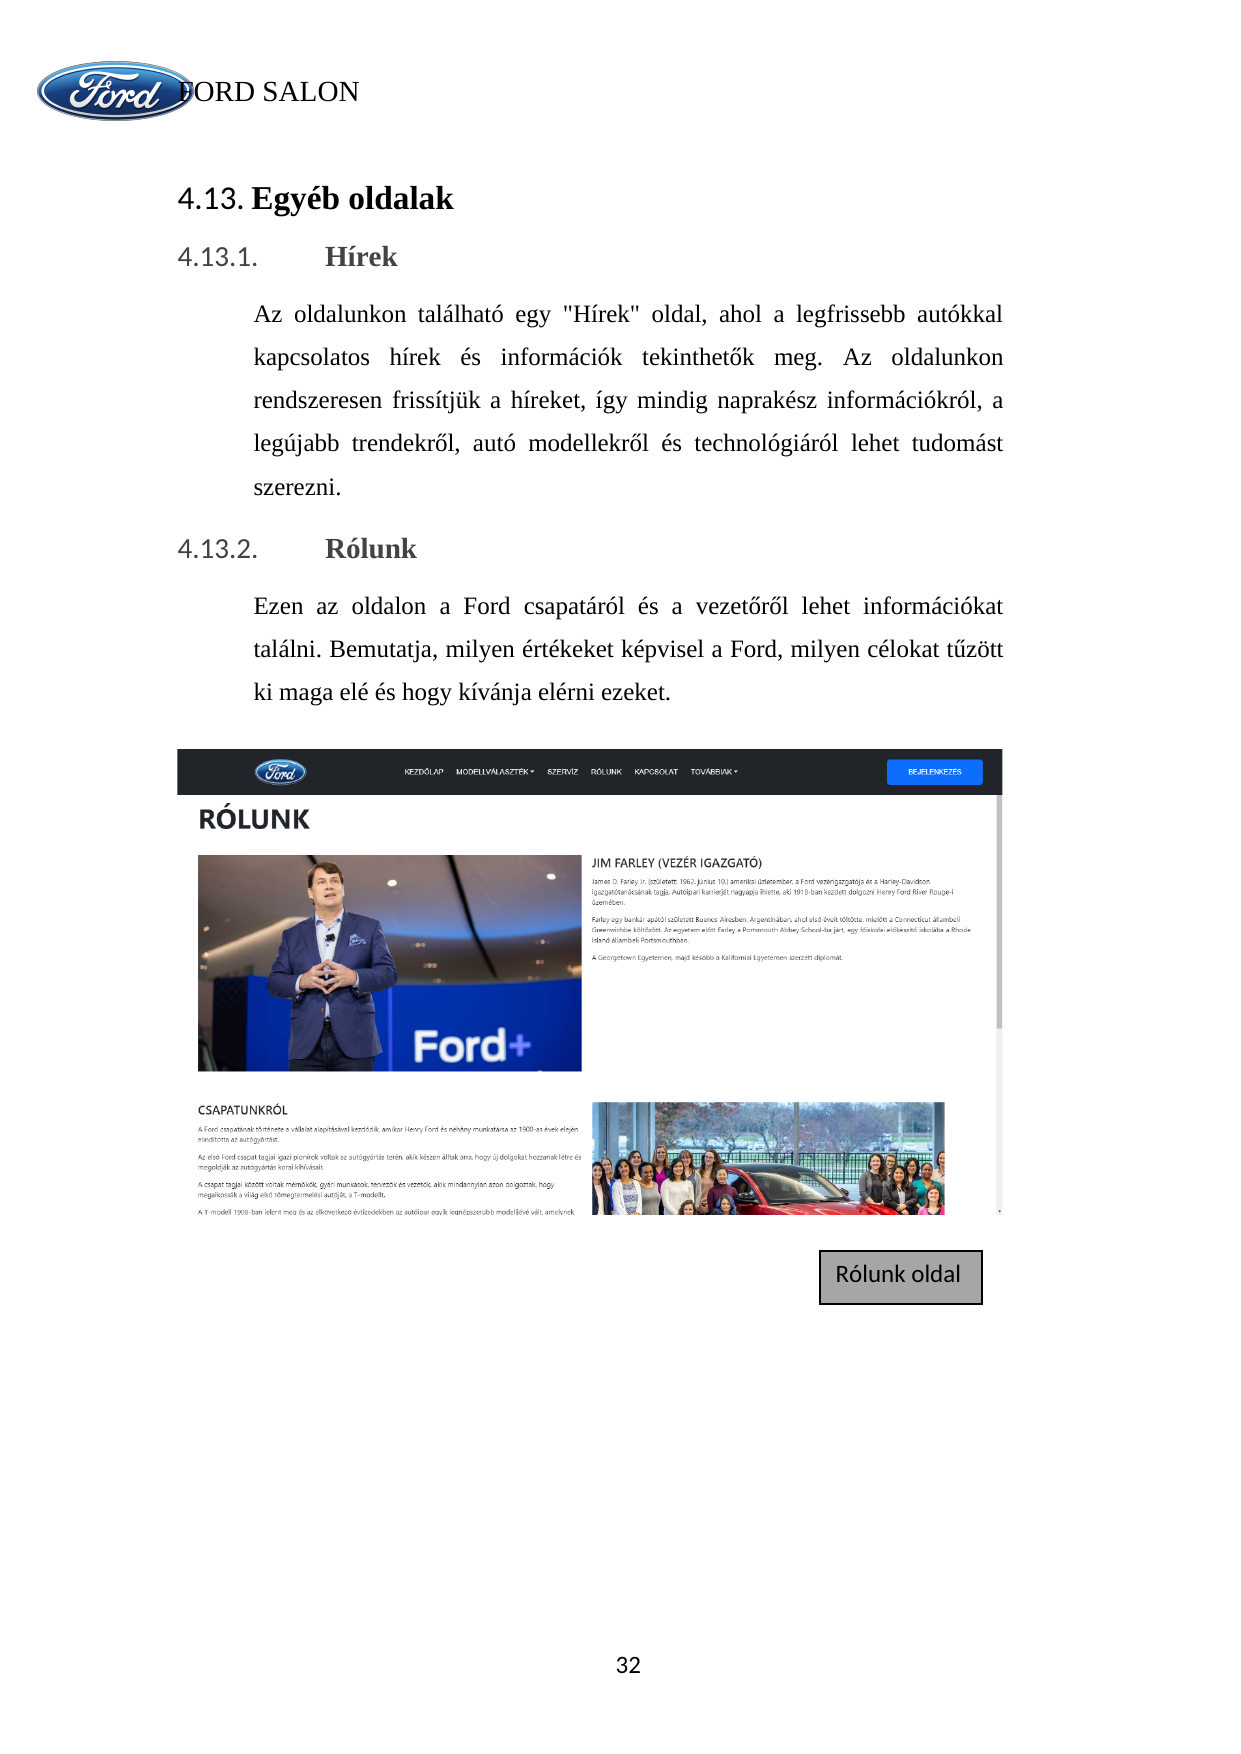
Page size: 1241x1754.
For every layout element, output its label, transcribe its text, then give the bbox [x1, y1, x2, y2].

picture [37, 61, 194, 121]
text Az oldalunkon található egy "Hírek" oldal, ahol a legfrissebb autókkal kapcsolatos hírek és információk tekinthetők meg. Az oldalunkon rendszeresen frissítjük a híreket, így mindig naprakész információkról, a legújabb trendekről, autó modellekről és technológiáról lehet tudomást szerezni. [253, 299, 1004, 500]
text Ezen az oldalon a Ford csapatáról és a vezetőről lehet információkat találni. Bemutatja, milyen értékeket képvisel a Ford, milyen célokat tűzött ki maga elé és hogy kívánja elérni ezeket. [253, 591, 1004, 706]
subtitle Egyéb oldalak [177, 177, 1004, 218]
subtitle Rólunk [177, 530, 1004, 566]
subtitle Hírek [177, 238, 1004, 274]
picture [177, 749, 1003, 1215]
